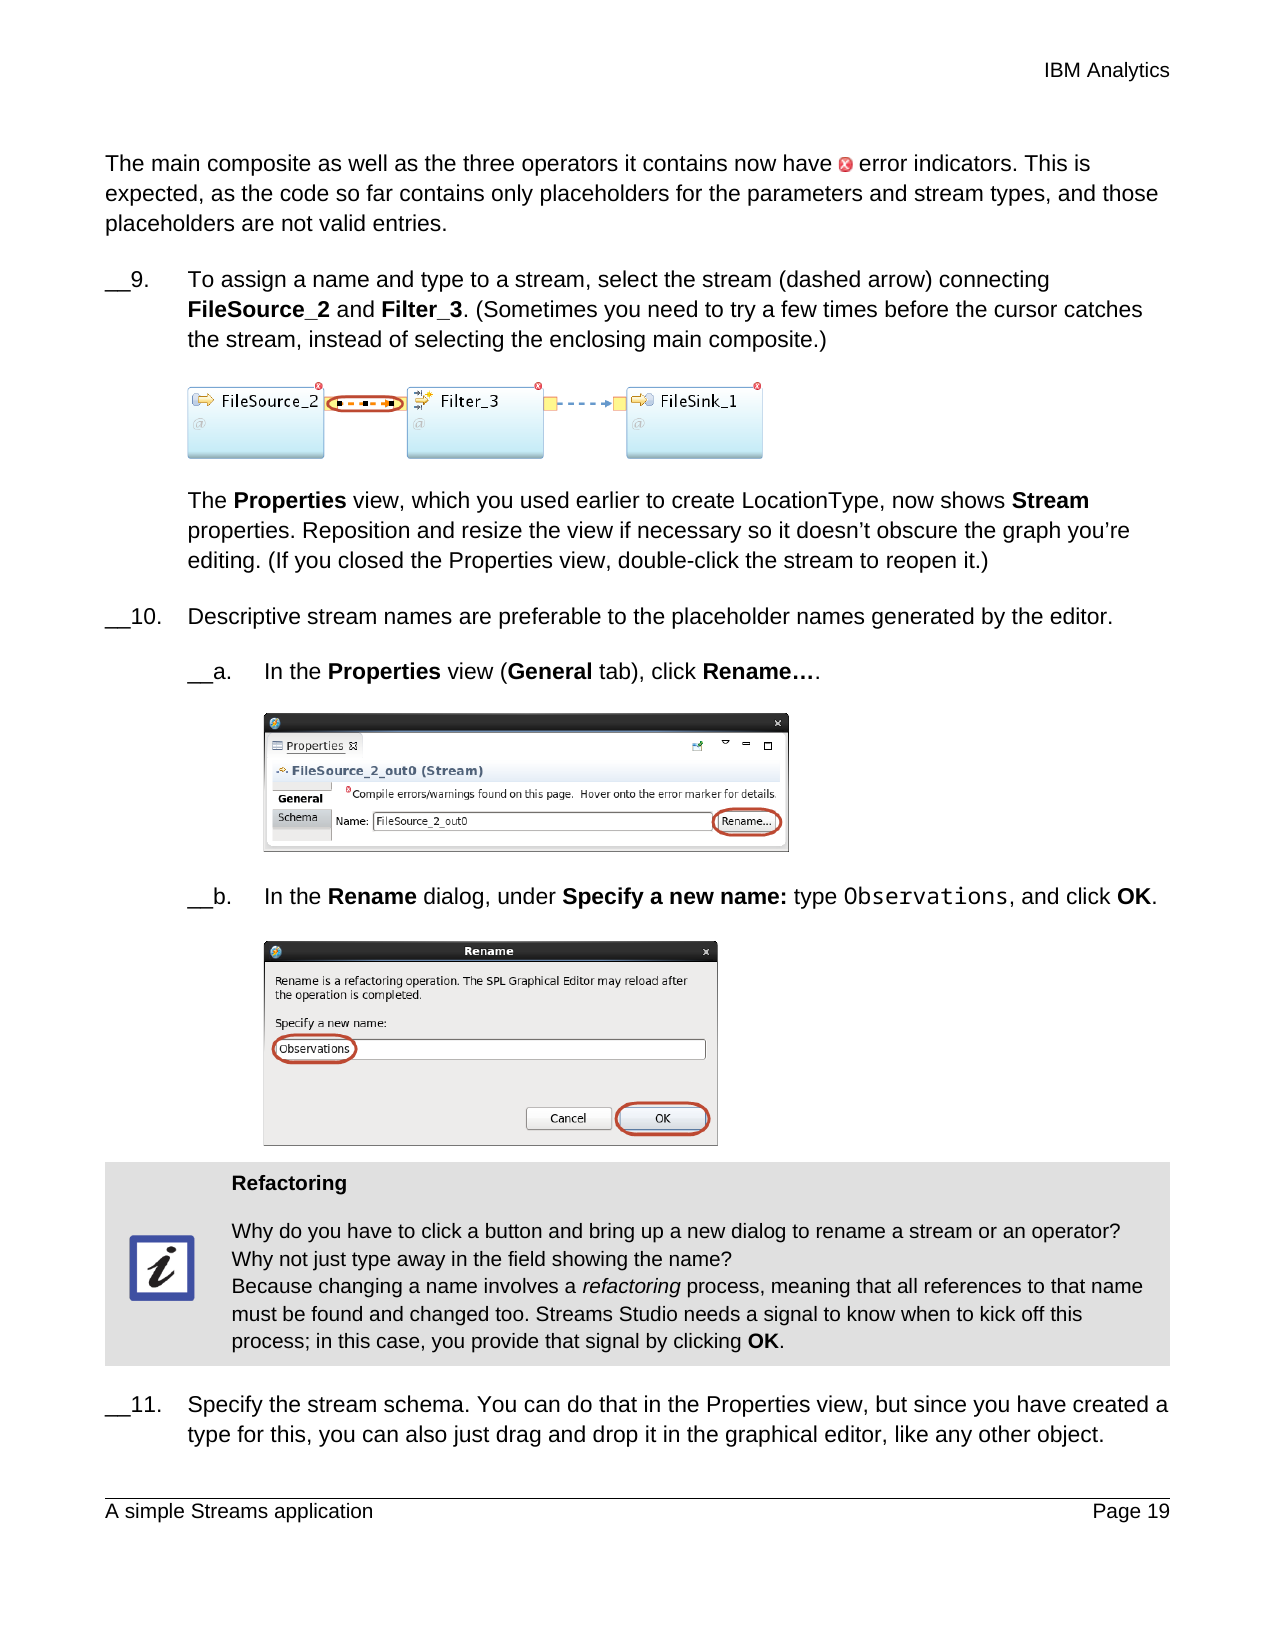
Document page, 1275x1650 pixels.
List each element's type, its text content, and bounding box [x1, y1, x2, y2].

list In the Properties view (General tab), click Rename…. [187, 658, 1170, 684]
list To assign a name and type to a stream, select the stream (dashed arrow) connecting FileSource_2 and Filter_3. (Sometimes you need to try a few times before the cursor catches the stream, instead of selecting the enclosing main composite.) [105, 266, 1170, 352]
list Descriptive stream names are preferable to the placeholder names generated by the editor. [105, 603, 1170, 629]
list Specify the stream schema. You can do that in the Properties view, but since you have created a type for this, you can also just drag and drop it in the graphical editor, like any other object. [105, 1391, 1170, 1448]
picture [263, 941, 718, 1146]
picture [838, 157, 853, 172]
list In the Rename dialog, under Specify a new name: type Observations, and click OK. [187, 880, 1170, 911]
table_header [105, 1162, 219, 1366]
picture [117, 1223, 207, 1314]
text The main composite as well as the three operators it contains now have error indicators. This is expected, as the code so far contains only placeholders for the parameters and stream types, and those placeholders are not valid entries. [105, 150, 1170, 237]
picture [263, 713, 789, 852]
picture [187, 381, 763, 459]
table_header Refactoring Why do you have to click a button and bring up a new dialog to rename a stream or an operator? Why not just type away in the field showing the name? Because changing a name involves a refactoring process, meaning that all references to that name must be found and changed too. Streams Studio needs a signal to know when to kick off this process; in this case, you provide that signal by clicking OK. [219, 1162, 1170, 1366]
list The Properties view, which you used earlier to create LocationType, now shows Stream properties. Reposition and resize the view if necessary so it doesn’t obscure the graph you’re editing. (If you closed the Properties view, double-click the stream to reopen it.) [187, 487, 1170, 574]
